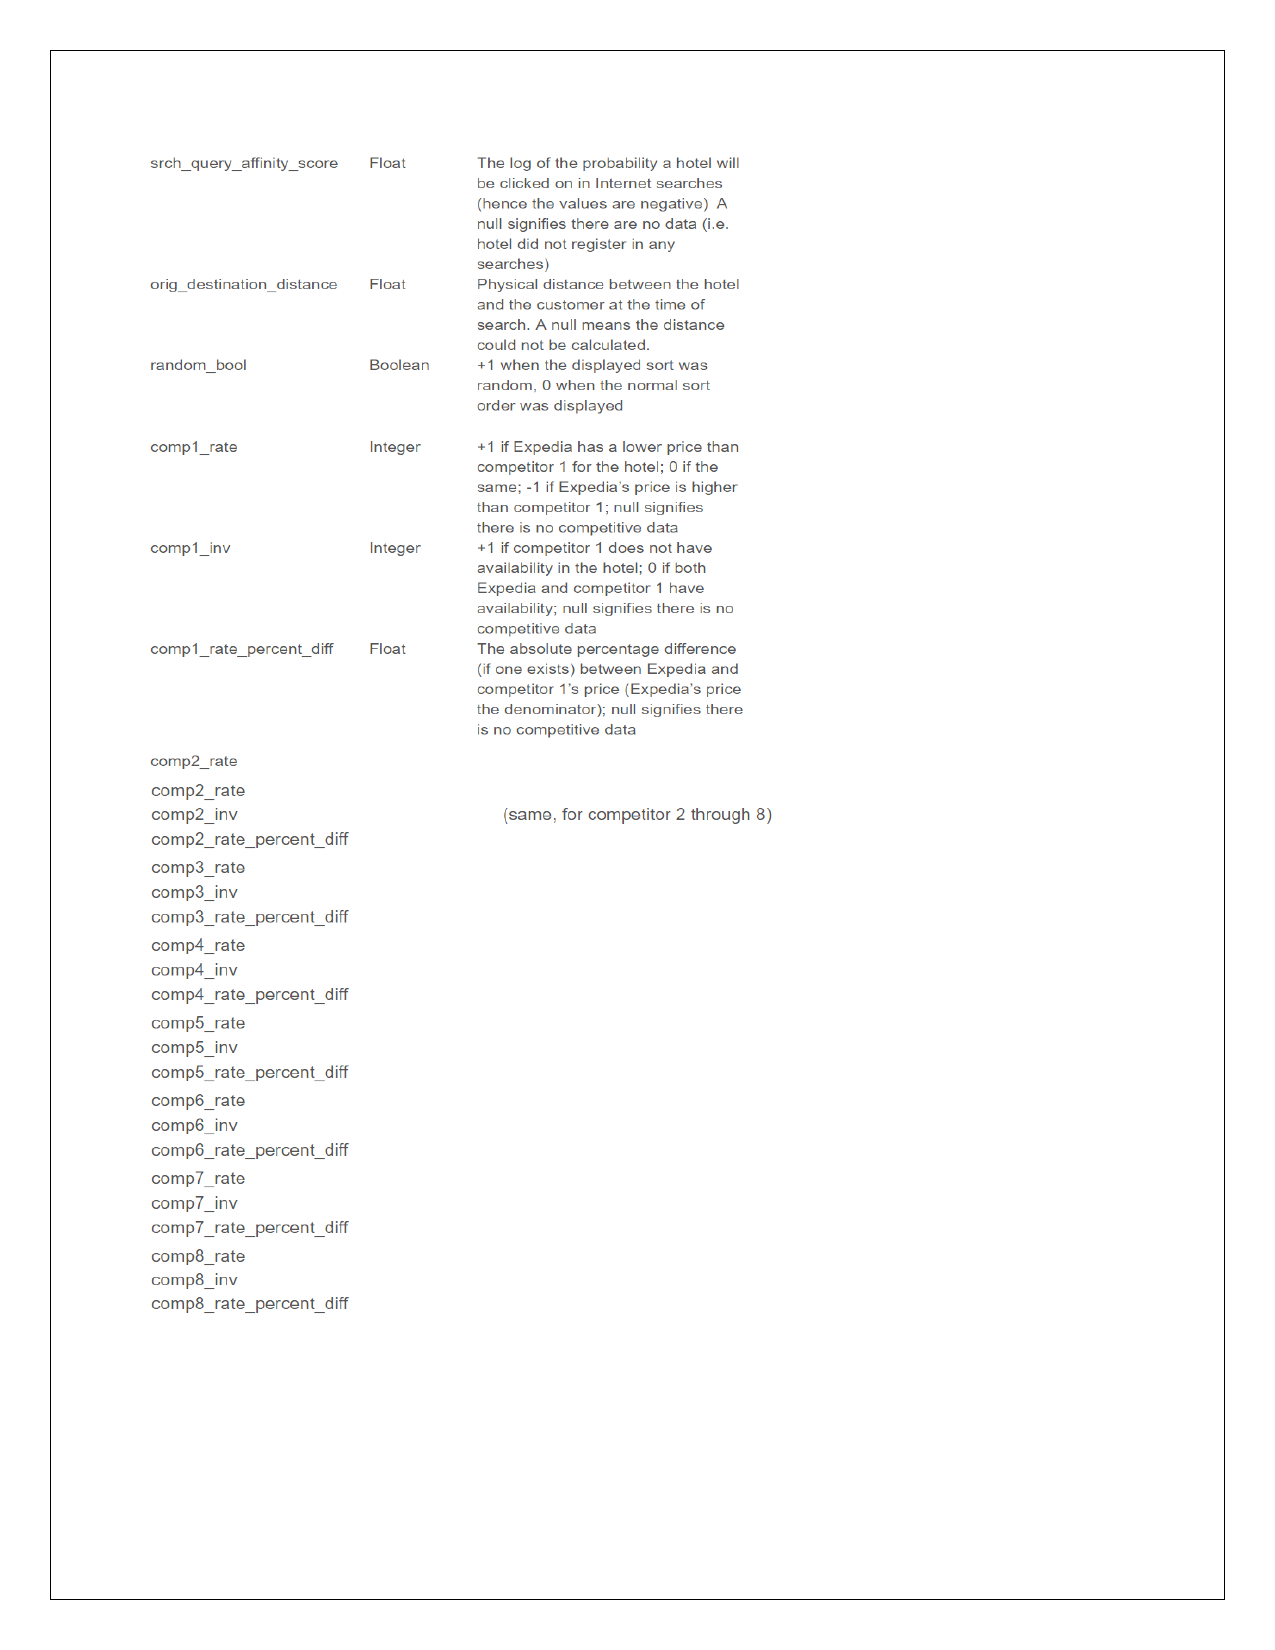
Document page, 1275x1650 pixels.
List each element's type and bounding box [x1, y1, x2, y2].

picture [150, 150, 757, 773]
picture [150, 779, 784, 1315]
